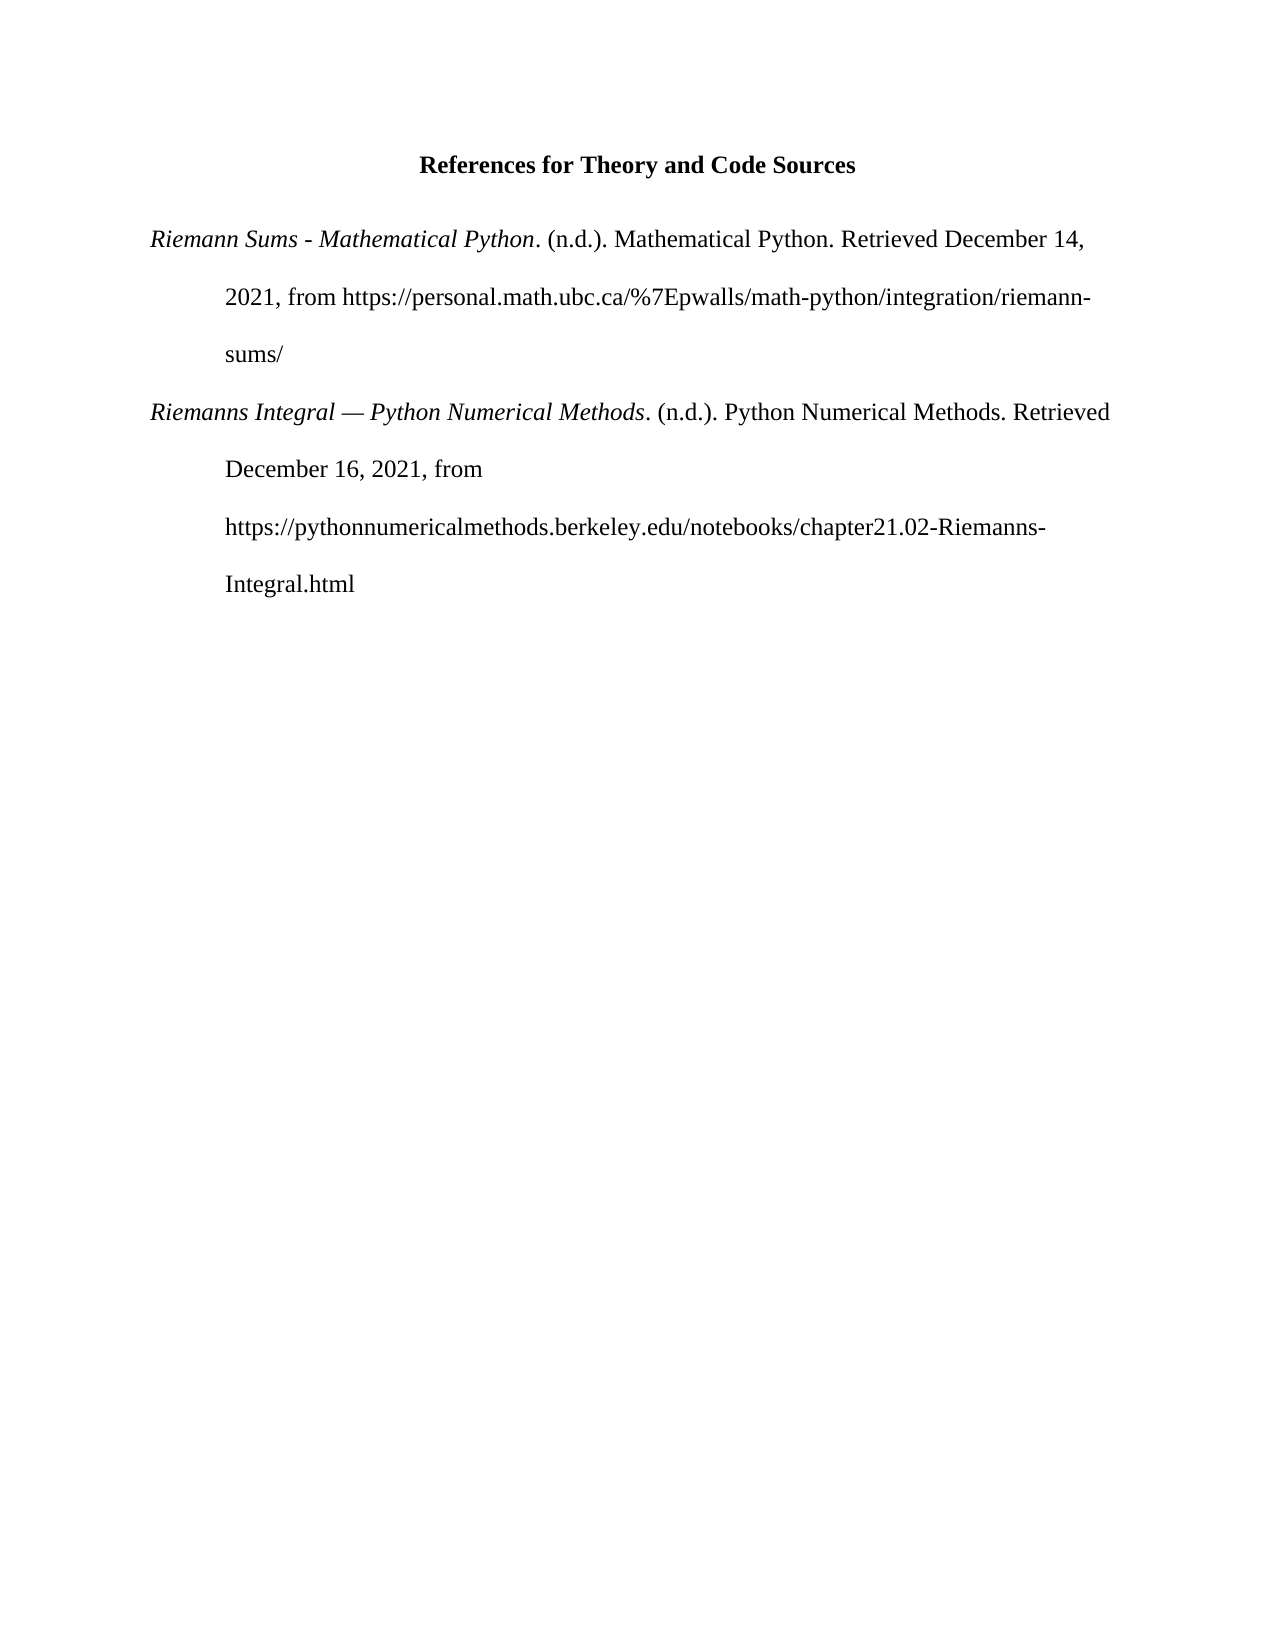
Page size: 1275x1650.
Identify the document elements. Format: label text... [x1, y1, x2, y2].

text Riemann Sums - Mathematical Python. (n.d.). Mathematical Python. Retrieved December 14, 2021, from https://personal.math.ubc.ca/%7Epwalls/math-python/integration/riemann-sums/ [150, 224, 1125, 368]
text References for Theory and Code Sources [150, 150, 1125, 179]
text Riemanns Integral — Python Numerical Methods. (n.d.). Python Numerical Methods. Retrieved December 16, 2021, from https://pythonnumericalmethods.berkeley.edu/notebooks/chapter21.02-Riemanns-Integral.html [150, 397, 1125, 598]
